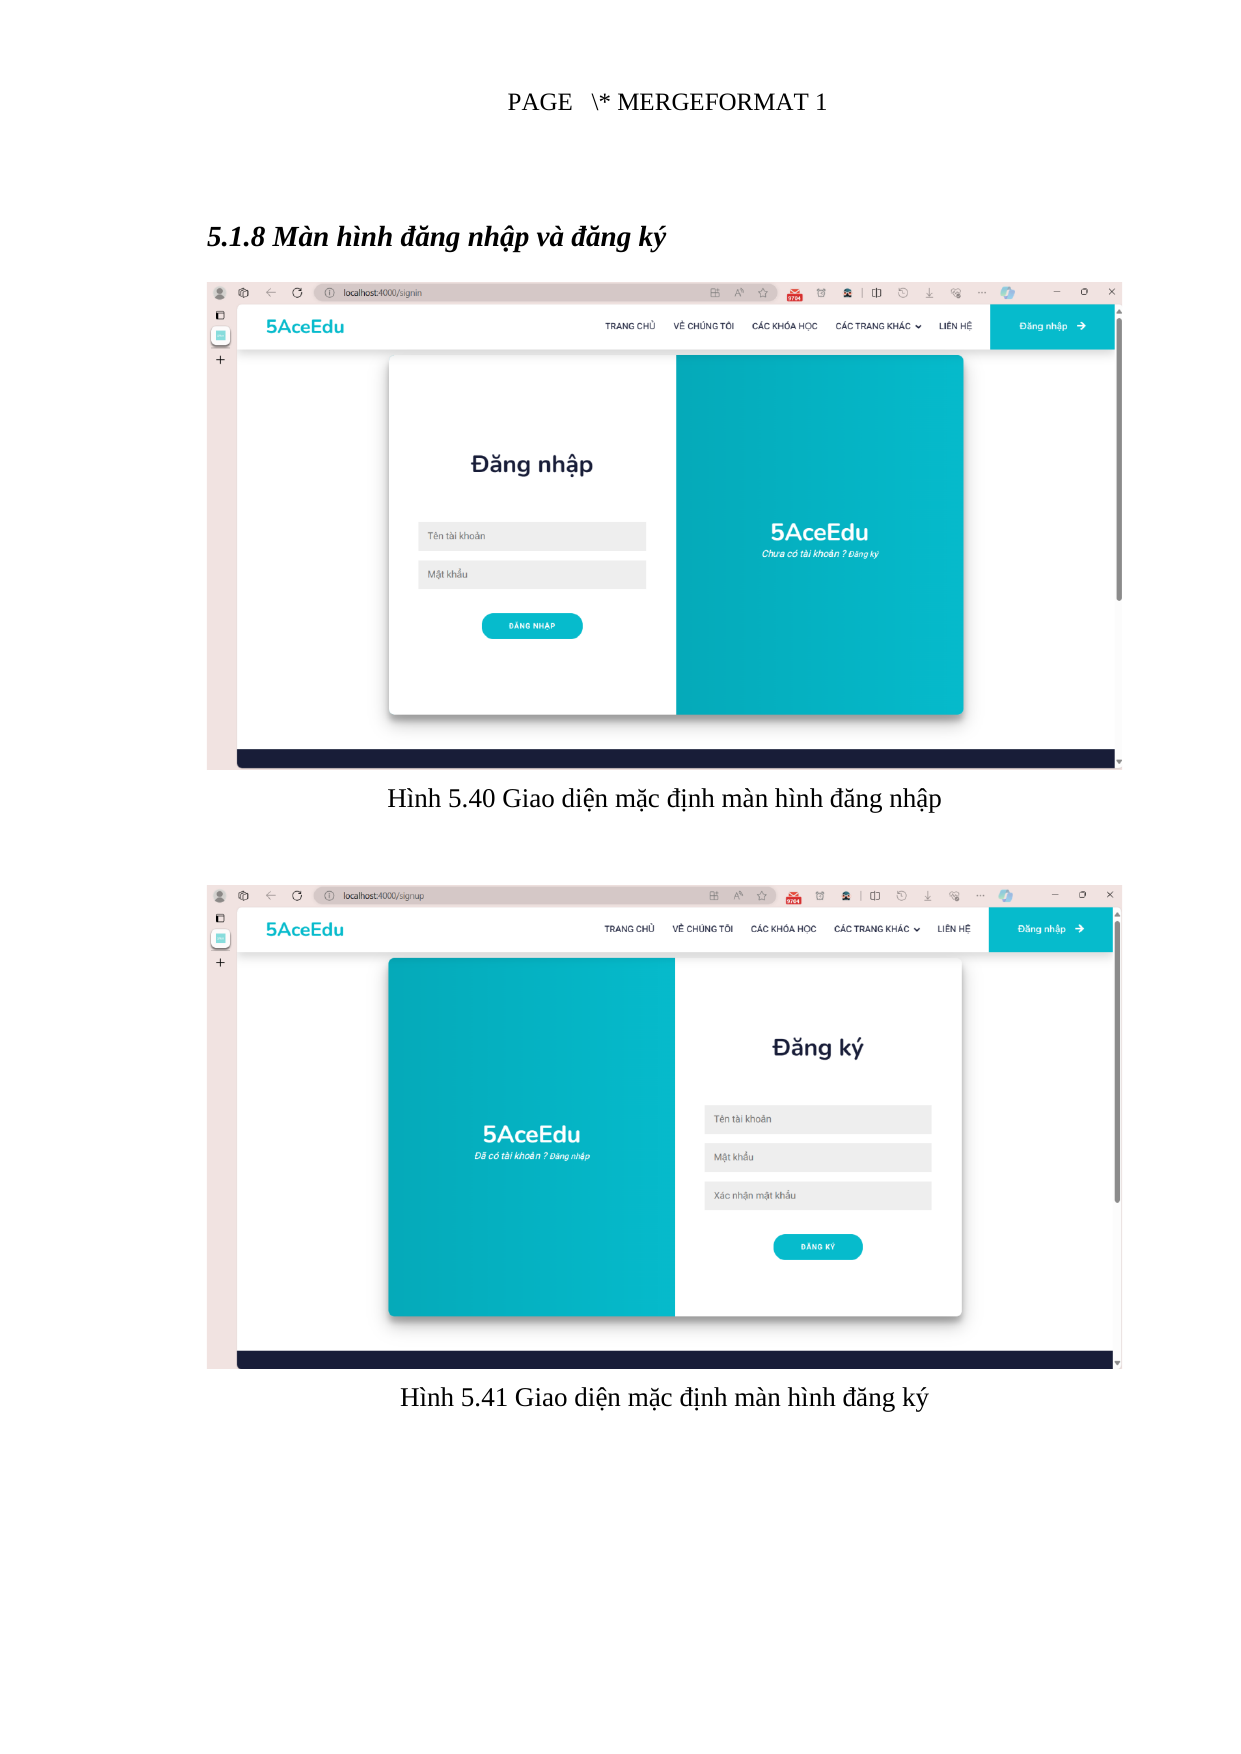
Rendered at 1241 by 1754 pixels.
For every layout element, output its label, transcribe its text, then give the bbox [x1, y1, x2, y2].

picture [206, 885, 1123, 1369]
subtitle Màn hình đăng nhập và đăng ký [207, 219, 1122, 253]
picture [206, 282, 1123, 770]
